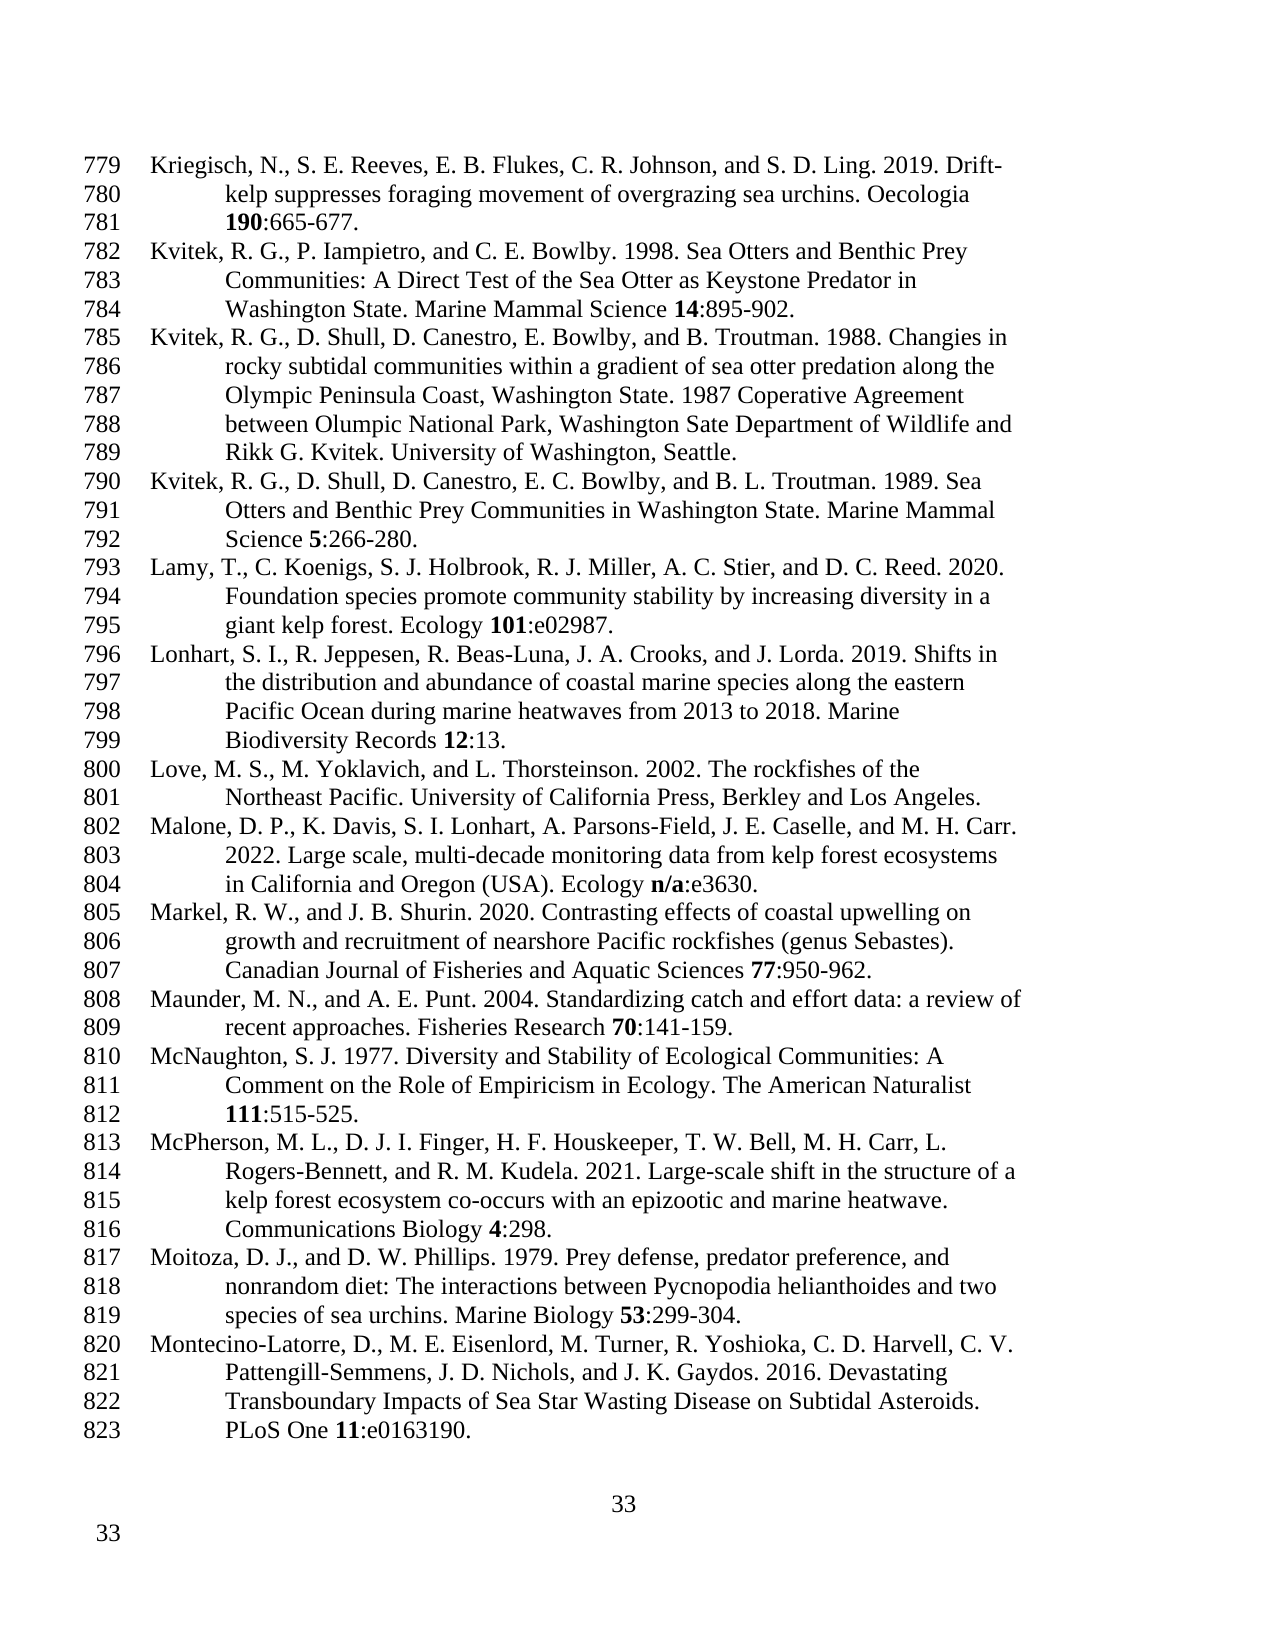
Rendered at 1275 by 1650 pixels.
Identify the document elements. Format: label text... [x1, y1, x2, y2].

text McNaughton, S. J. 1977. Diversity and Stability of Ecological Communities: A Comment on the Role of Empiricism in Ecology. The American Naturalist 111:515-525. [150, 1041, 1022, 1127]
text Kvitek, R. G., P. Iampietro, and C. E. Bowlby. 1998. Sea Otters and Benthic Prey Communities: A Direct Test of the Sea Otter as Keystone Predator in Washington State. Marine Mammal Science 14:895-902. [150, 236, 1022, 322]
text Kvitek, R. G., D. Shull, D. Canestro, E. C. Bowlby, and B. L. Troutman. 1989. Sea Otters and Benthic Prey Communities in Washington State. Marine Mammal Science 5:266-280. [150, 466, 1022, 552]
text Kvitek, R. G., D. Shull, D. Canestro, E. Bowlby, and B. Troutman. 1988. Changies in rocky subtidal communities within a gradient of sea otter predation along the Olympic Peninsula Coast, Washington State. 1987 Coperative Agreement between Olumpic National Park, Washington Sate Department of Wildlife and Rikk G. Kvitek. University of Washington, Seattle. [150, 322, 1022, 466]
text Love, M. S., M. Yoklavich, and L. Thorsteinson. 2002. The rockfishes of the Northeast Pacific. University of California Press, Berkley and Los Angeles. [150, 754, 1022, 811]
text Kriegisch, N., S. E. Reeves, E. B. Flukes, C. R. Johnson, and S. D. Ling. 2019. Drift-kelp suppresses foraging movement of overgrazing sea urchins. Oecologia 190:665-677. [150, 150, 1022, 236]
text Markel, R. W., and J. B. Shurin. 2020. Contrasting effects of coastal upwelling on growth and recruitment of nearshore Pacific rockfishes (genus Sebastes). Canadian Journal of Fisheries and Aquatic Sciences 77:950-962. [150, 897, 1022, 984]
text Montecino-Latorre, D., M. E. Eisenlord, M. Turner, R. Yoshioka, C. D. Harvell, C. V. Pattengill-Semmens, J. D. Nichols, and J. K. Gaydos. 2016. Devastating Transboundary Impacts of Sea Star Wasting Disease on Subtidal Asteroids. PLoS One 11:e0163190. [150, 1329, 1022, 1444]
text Lamy, T., C. Koenigs, S. J. Holbrook, R. J. Miller, A. C. Stier, and D. C. Reed. 2020. Foundation species promote community stability by increasing diversity in a giant kelp forest. Ecology 101:e02987. [150, 552, 1022, 639]
text Moitoza, D. J., and D. W. Phillips. 1979. Prey defense, predator preference, and nonrandom diet: The interactions between Pycnopodia helianthoides and two species of sea urchins. Marine Biology 53:299-304. [150, 1242, 1022, 1329]
text McPherson, M. L., D. J. I. Finger, H. F. Houskeeper, T. W. Bell, M. H. Carr, L. Rogers-Bennett, and R. M. Kudela. 2021. Large-scale shift in the structure of a kelp forest ecosystem co-occurs with an epizootic and marine heatwave. Communications Biology 4:298. [150, 1127, 1022, 1242]
text Lonhart, S. I., R. Jeppesen, R. Beas-Luna, J. A. Crooks, and J. Lorda. 2019. Shifts in the distribution and abundance of coastal marine species along the eastern Pacific Ocean during marine heatwaves from 2013 to 2018. Marine Biodiversity Records 12:13. [150, 639, 1022, 754]
text Maunder, M. N., and A. E. Punt. 2004. Standardizing catch and effort data: a review of recent approaches. Fisheries Research 70:141-159. [150, 984, 1022, 1041]
text Malone, D. P., K. Davis, S. I. Lonhart, A. Parsons-Field, J. E. Caselle, and M. H. Carr. 2022. Large scale, multi-decade monitoring data from kelp forest ecosystems in California and Oregon (USA). Ecology n/a:e3630. [150, 811, 1022, 897]
